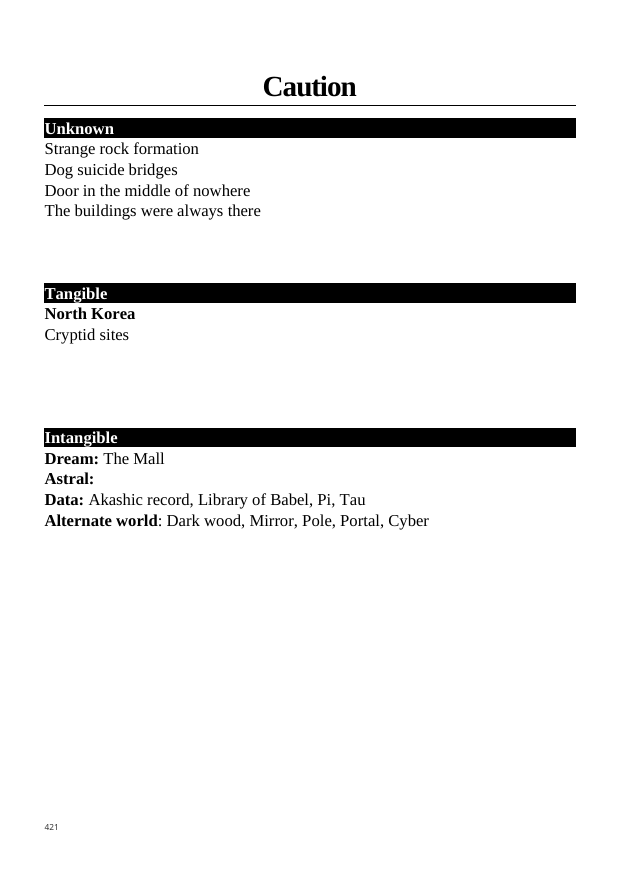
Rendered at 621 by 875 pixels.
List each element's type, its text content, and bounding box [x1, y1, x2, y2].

subtitle Intangible [44, 428, 576, 447]
subtitle Unknown [44, 118, 576, 138]
text Strange rock formation [44, 139, 576, 158]
text Dream: The Mall [44, 448, 576, 468]
subtitle Caution [44, 69, 576, 105]
text Cryptid sites [44, 325, 576, 344]
text Astral: [44, 469, 576, 488]
text Data: Akashic record, Library of Babel, Pi, Tau [44, 490, 576, 509]
text The buildings were always there [44, 201, 576, 220]
text Alternate world: Dark wood, Mirror, Pole, Portal, Cyber [44, 510, 576, 529]
text Dog suicide bridges [44, 160, 576, 179]
subtitle Tangible [44, 283, 576, 303]
text North Korea [44, 304, 576, 323]
text Door in the middle of nowhere [44, 180, 576, 199]
